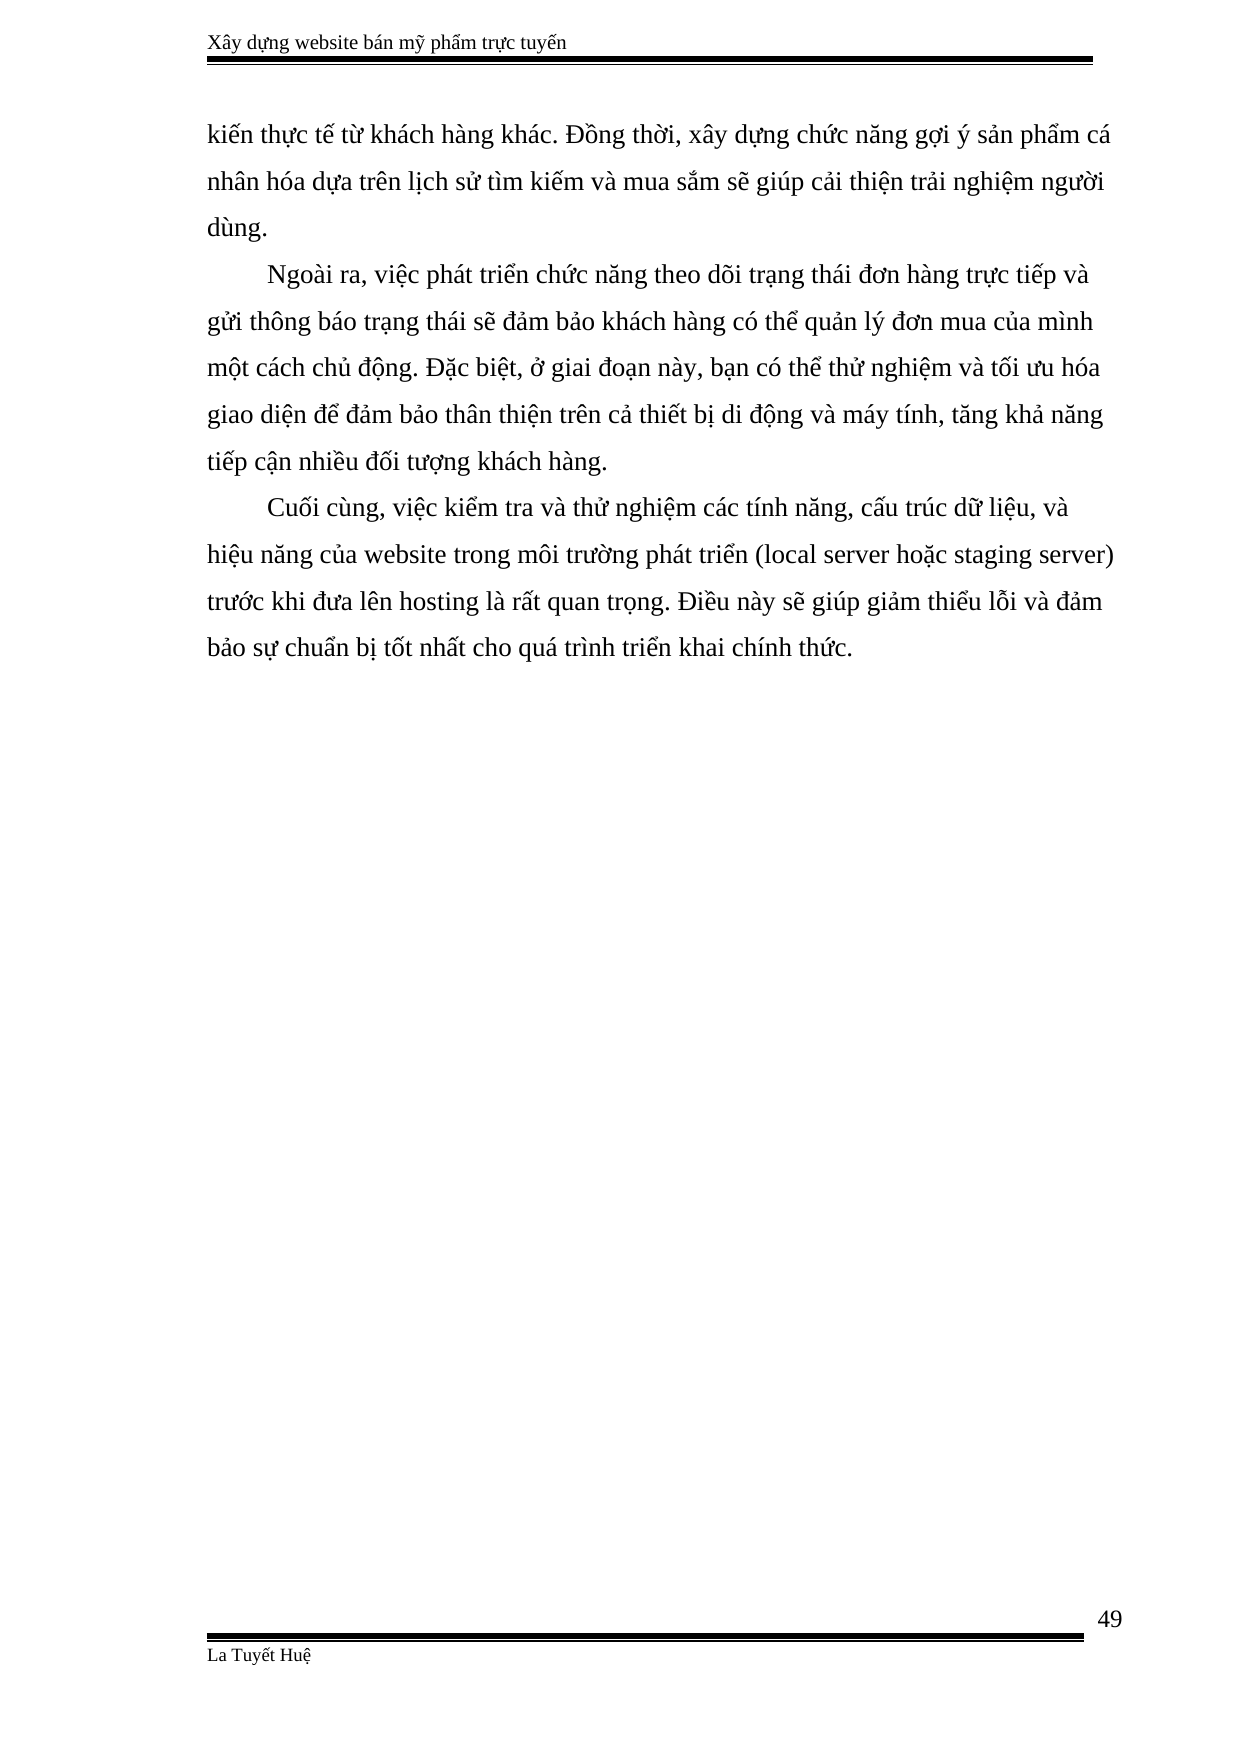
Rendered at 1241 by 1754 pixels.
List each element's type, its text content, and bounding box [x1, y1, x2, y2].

text Cuối cùng, việc kiểm tra và thử nghiệm các tính năng, cấu trúc dữ liệu, và hiệu năng của website trong môi trường phát triển (local server hoặc staging server) trước khi đưa lên hosting là rất quan trọng. Điều này sẽ giúp giảm thiểu lỗi và đảm bảo sự chuẩn bị tốt nhất cho quá trình triển khai chính thức. [207, 491, 1122, 663]
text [207, 118, 1122, 243]
text Ngoài ra, việc phát triển chức năng theo dõi trạng thái đơn hàng trực tiếp và gửi thông báo trạng thái sẽ đảm bảo khách hàng có thể quản lý đơn mua của mình một cách chủ động. Đặc biệt, ở giai đoạn này, bạn có thể thử nghiệm và tối ưu hóa giao diện để đảm bảo thân thiện trên cả thiết bị di động và máy tính, tăng khả năng tiếp cận nhiều đối tượng khách hàng. [207, 258, 1122, 476]
